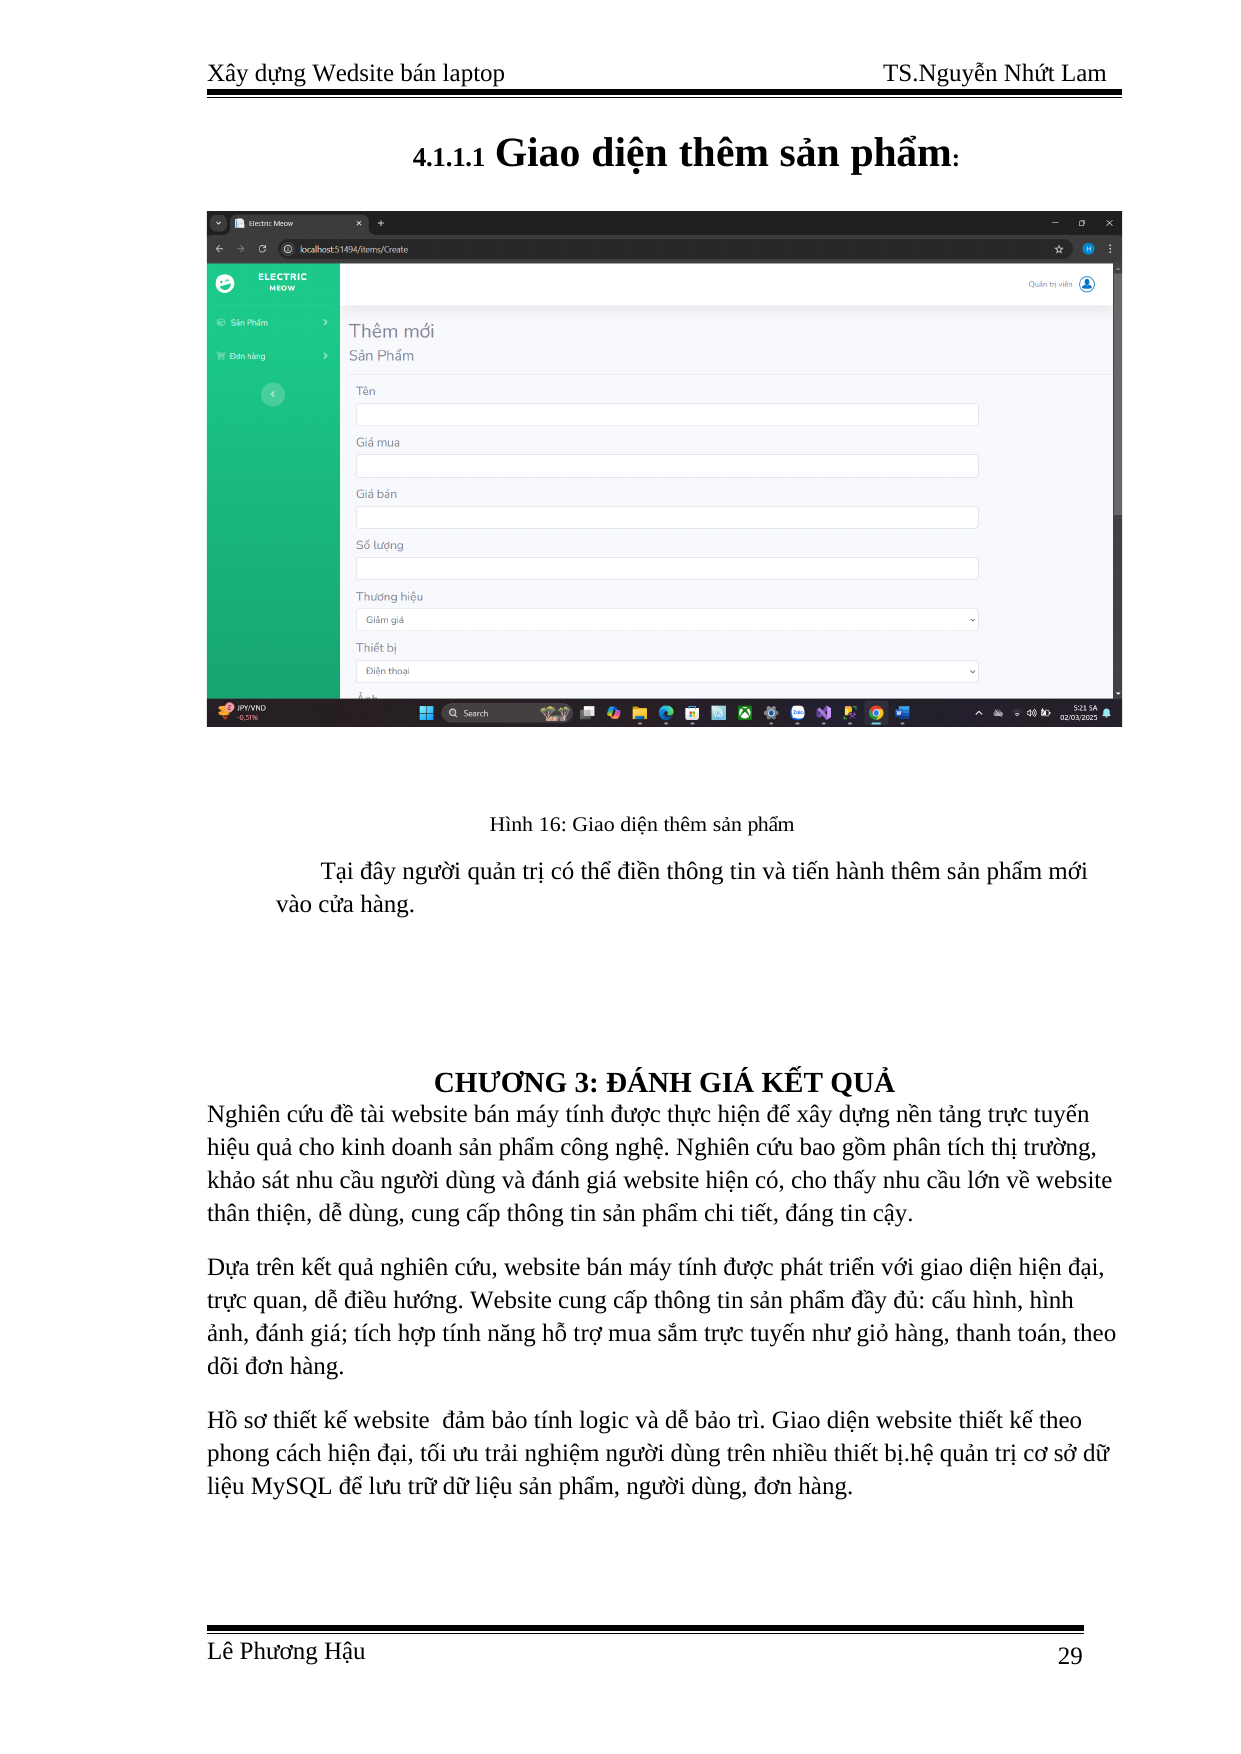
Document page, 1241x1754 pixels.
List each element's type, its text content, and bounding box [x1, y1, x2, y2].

text Nghiên cứu đề tài website bán máy tính được thực hiện để xây dựng nền tảng trực tuyến hiệu quả cho kinh doanh sản phẩm công nghệ. Nghiên cứu bao gồm phân tích thị trường, khảo sát nhu cầu người dùng và đánh giá website hiện có, cho thấy nhu cầu lớn về website thân thiện, dễ dùng, cung cấp thông tin sản phẩm chi tiết, đáng tin cậy. [207, 1099, 1122, 1227]
text Dựa trên kết quả nghiên cứu, website bán máy tính được phát triển với giao diện hiện đại, trực quan, dễ điều hướng. Website cung cấp thông tin sản phẩm đầy đủ: cấu hình, hình ảnh, đánh giá; tích hợp tính năng hỗ trợ mua sắm trực tuyến như giỏ hàng, thanh toán, theo dõi đơn hàng. [207, 1252, 1122, 1380]
picture [206, 211, 1123, 727]
text Hồ sơ thiết kế website đảm bảo tính logic và dễ bảo trì. Giao diện website thiết kế theo phong cách hiện đại, tối ưu trải nghiệm người dùng trên nhiều thiết bị.hệ quản trị cơ sở dữ liệu MySQL để lưu trữ dữ liệu sản phẩm, người dùng, đơn hàng. [207, 1405, 1122, 1500]
text Tại đây người quản trị có thể điền thông tin và tiến hành thêm sản phẩm mới vào cửa hàng. [276, 856, 1122, 918]
subtitle Giao diện thêm sản phẩm: [413, 127, 1122, 175]
subtitle CHƯƠNG 3: ĐÁNH GIÁ KẾT QUẢ [207, 1066, 1122, 1099]
text Hình 16: Giao diện thêm sản phẩm [207, 812, 1078, 836]
